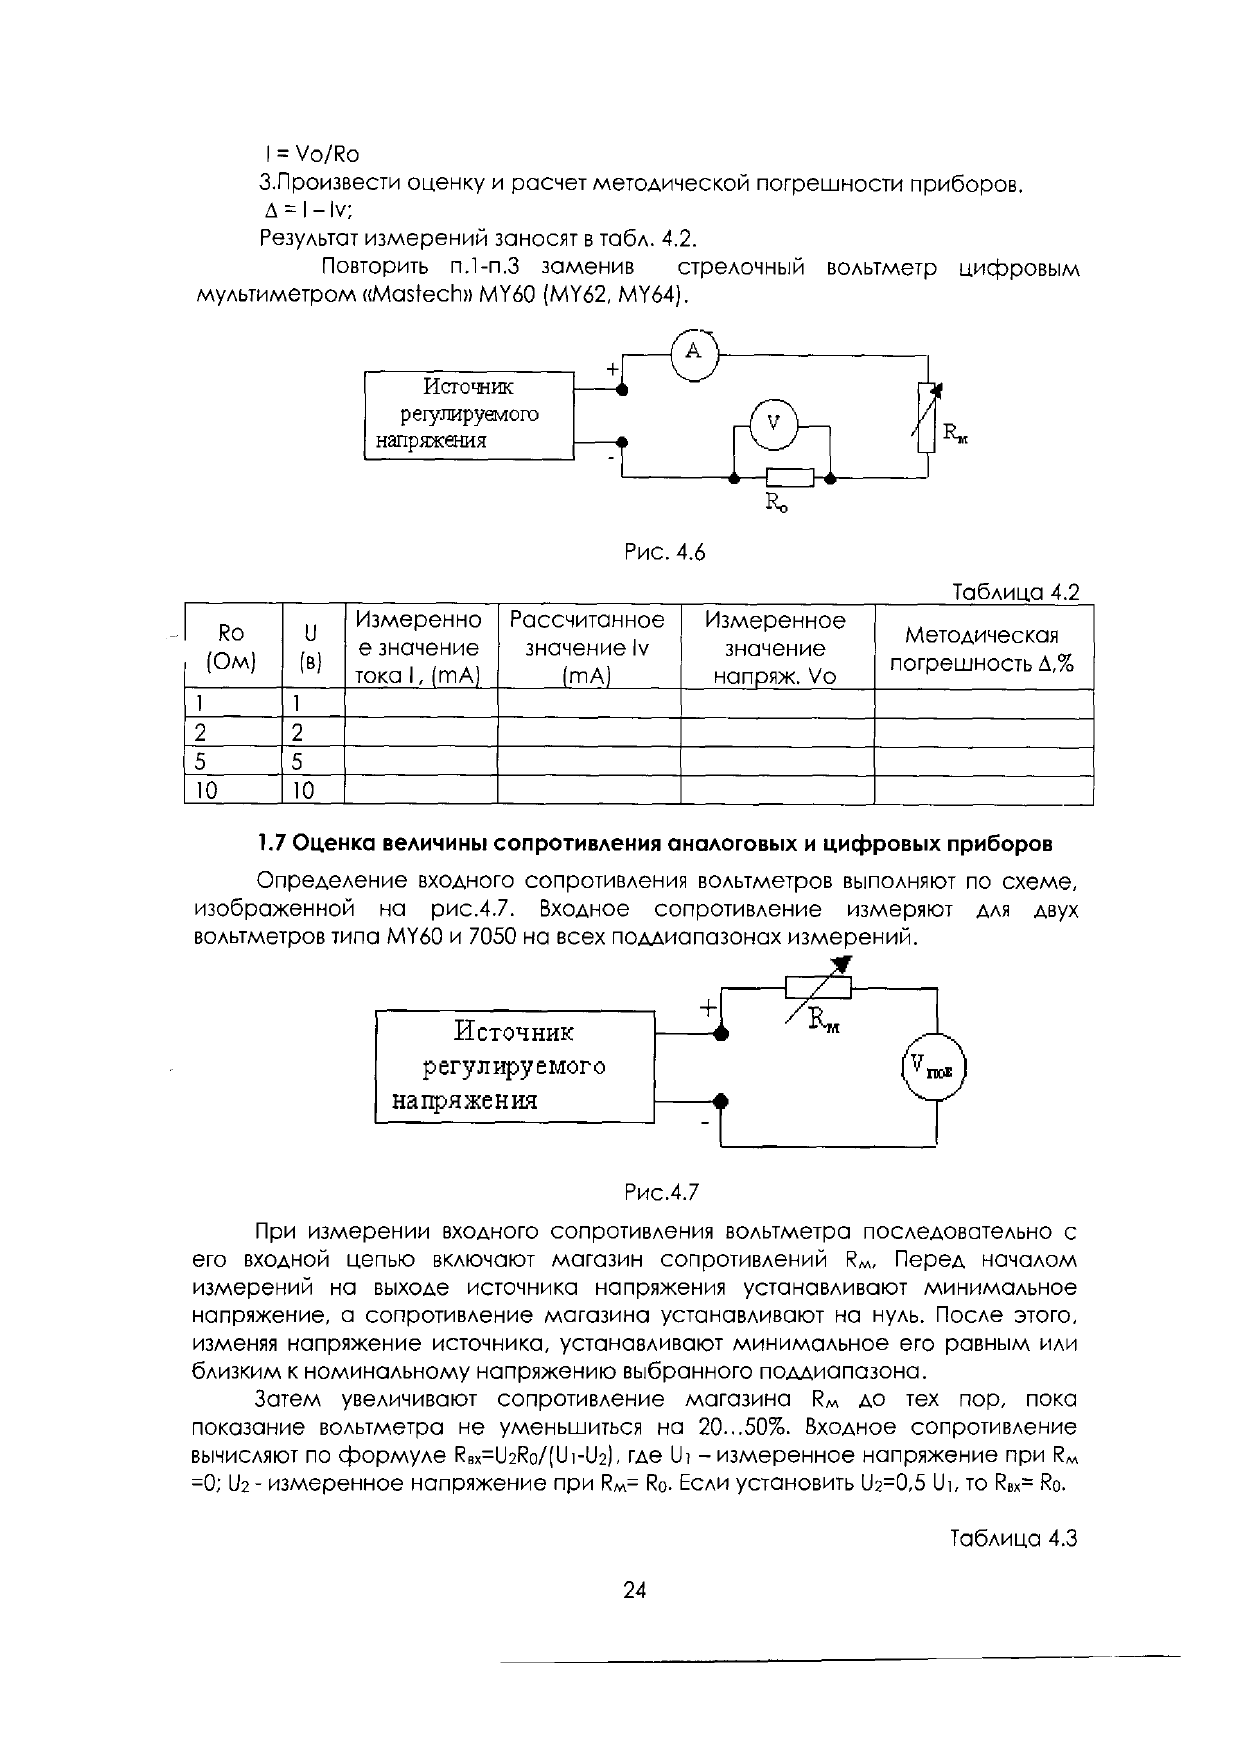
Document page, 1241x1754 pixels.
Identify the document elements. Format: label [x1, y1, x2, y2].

picture [118, 59, 1181, 1663]
